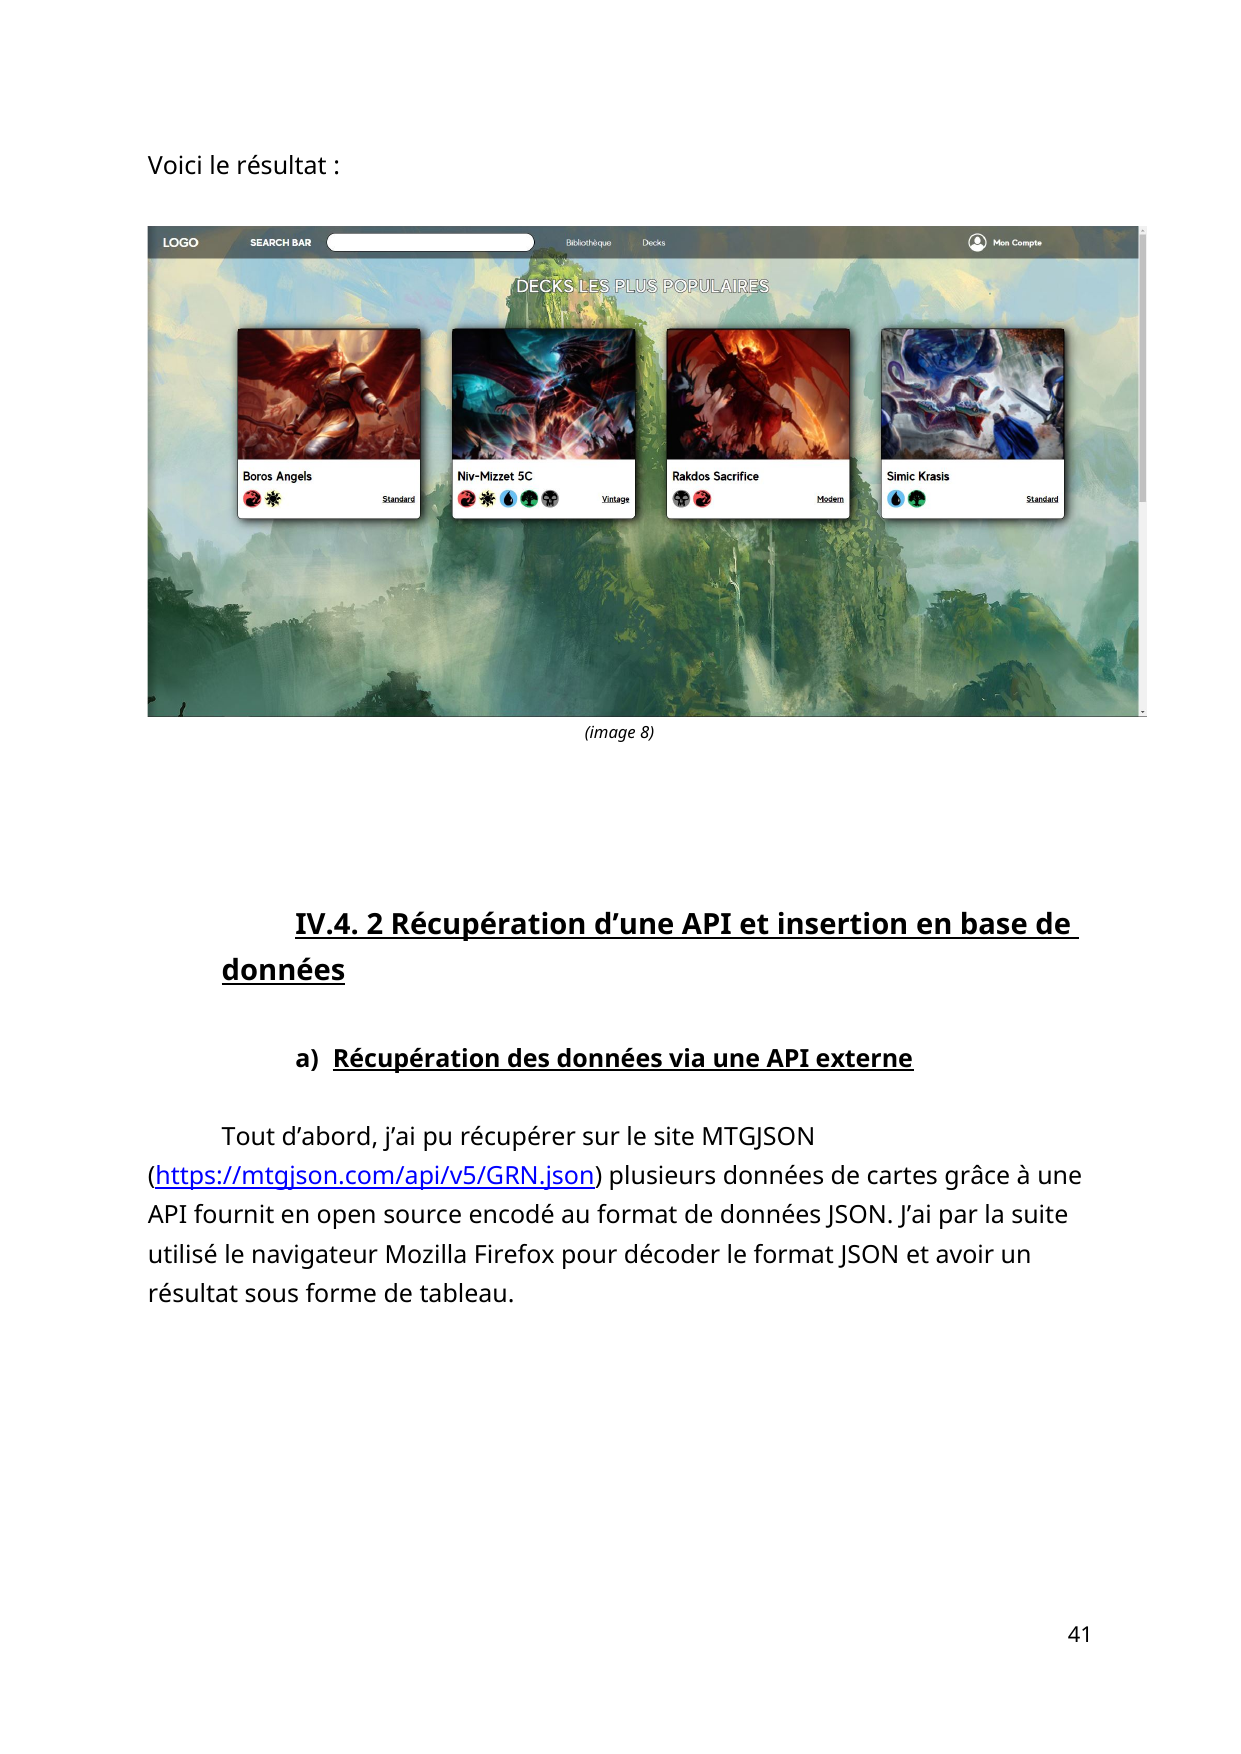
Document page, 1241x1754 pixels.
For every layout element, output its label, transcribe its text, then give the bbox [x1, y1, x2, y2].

text Tout d’abord, j’ai pu récupérer sur le site MTGJSON (https://mtgjson.com/api/v5/GRN.json) plusieurs données de cartes grâce à une API fournit en open source encodé au format de données JSON. J’ai par la suite utilisé le navigateur Mozilla Firefox pour décoder le format JSON et avoir un résultat sous forme de tableau. [148, 1119, 1093, 1309]
text (image 8) [148, 721, 1093, 743]
text Voici le résultat : [148, 148, 1093, 182]
picture [147, 226, 1147, 717]
list Récupération des données via une API externe [295, 1040, 1093, 1074]
text IV.4. 2 Récupération d’une API et insertion en base de données [221, 903, 1093, 989]
